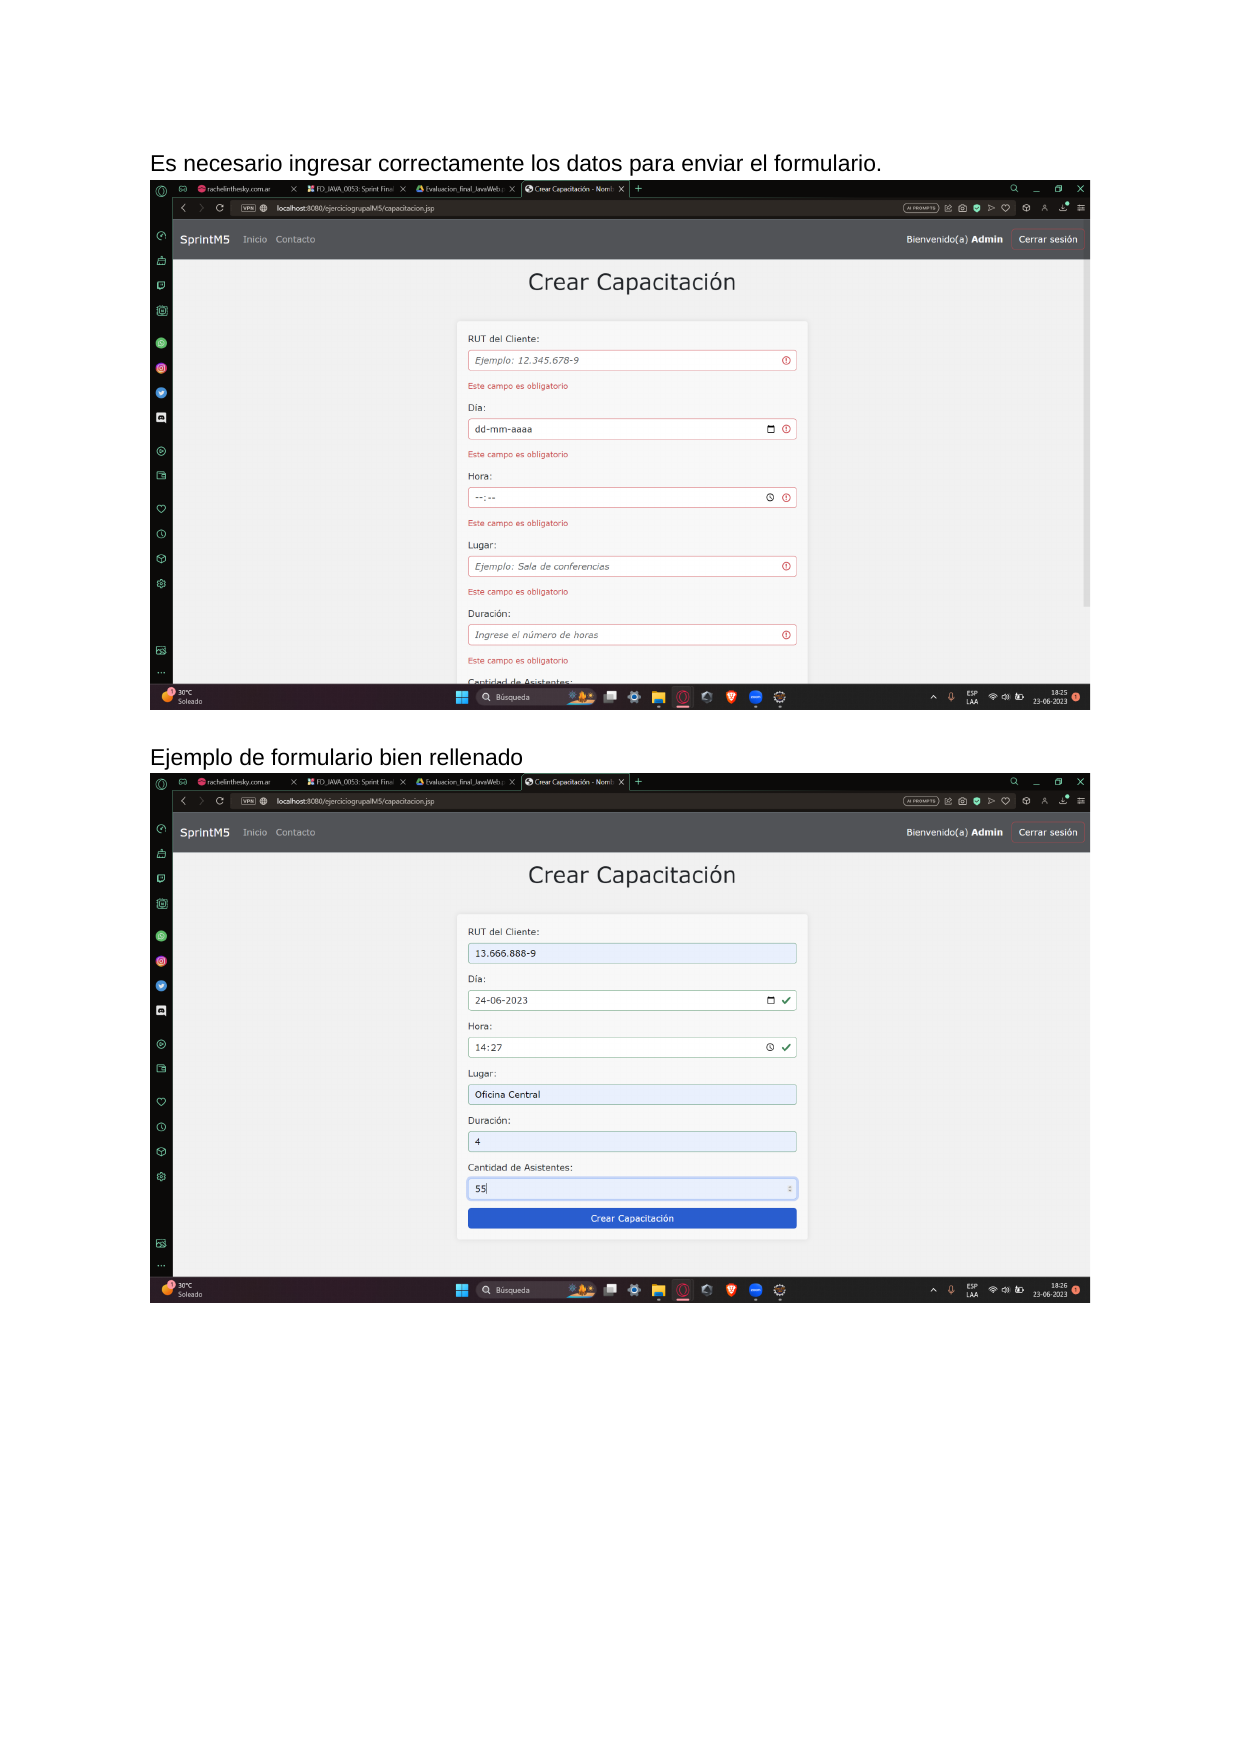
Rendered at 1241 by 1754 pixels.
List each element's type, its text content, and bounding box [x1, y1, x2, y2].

picture [150, 773, 1091, 1303]
picture [150, 180, 1091, 710]
text Es necesario ingresar correctamente los datos para enviar el formulario. [150, 150, 1090, 176]
text Ejemplo de formulario bien rellenado [150, 743, 1090, 770]
